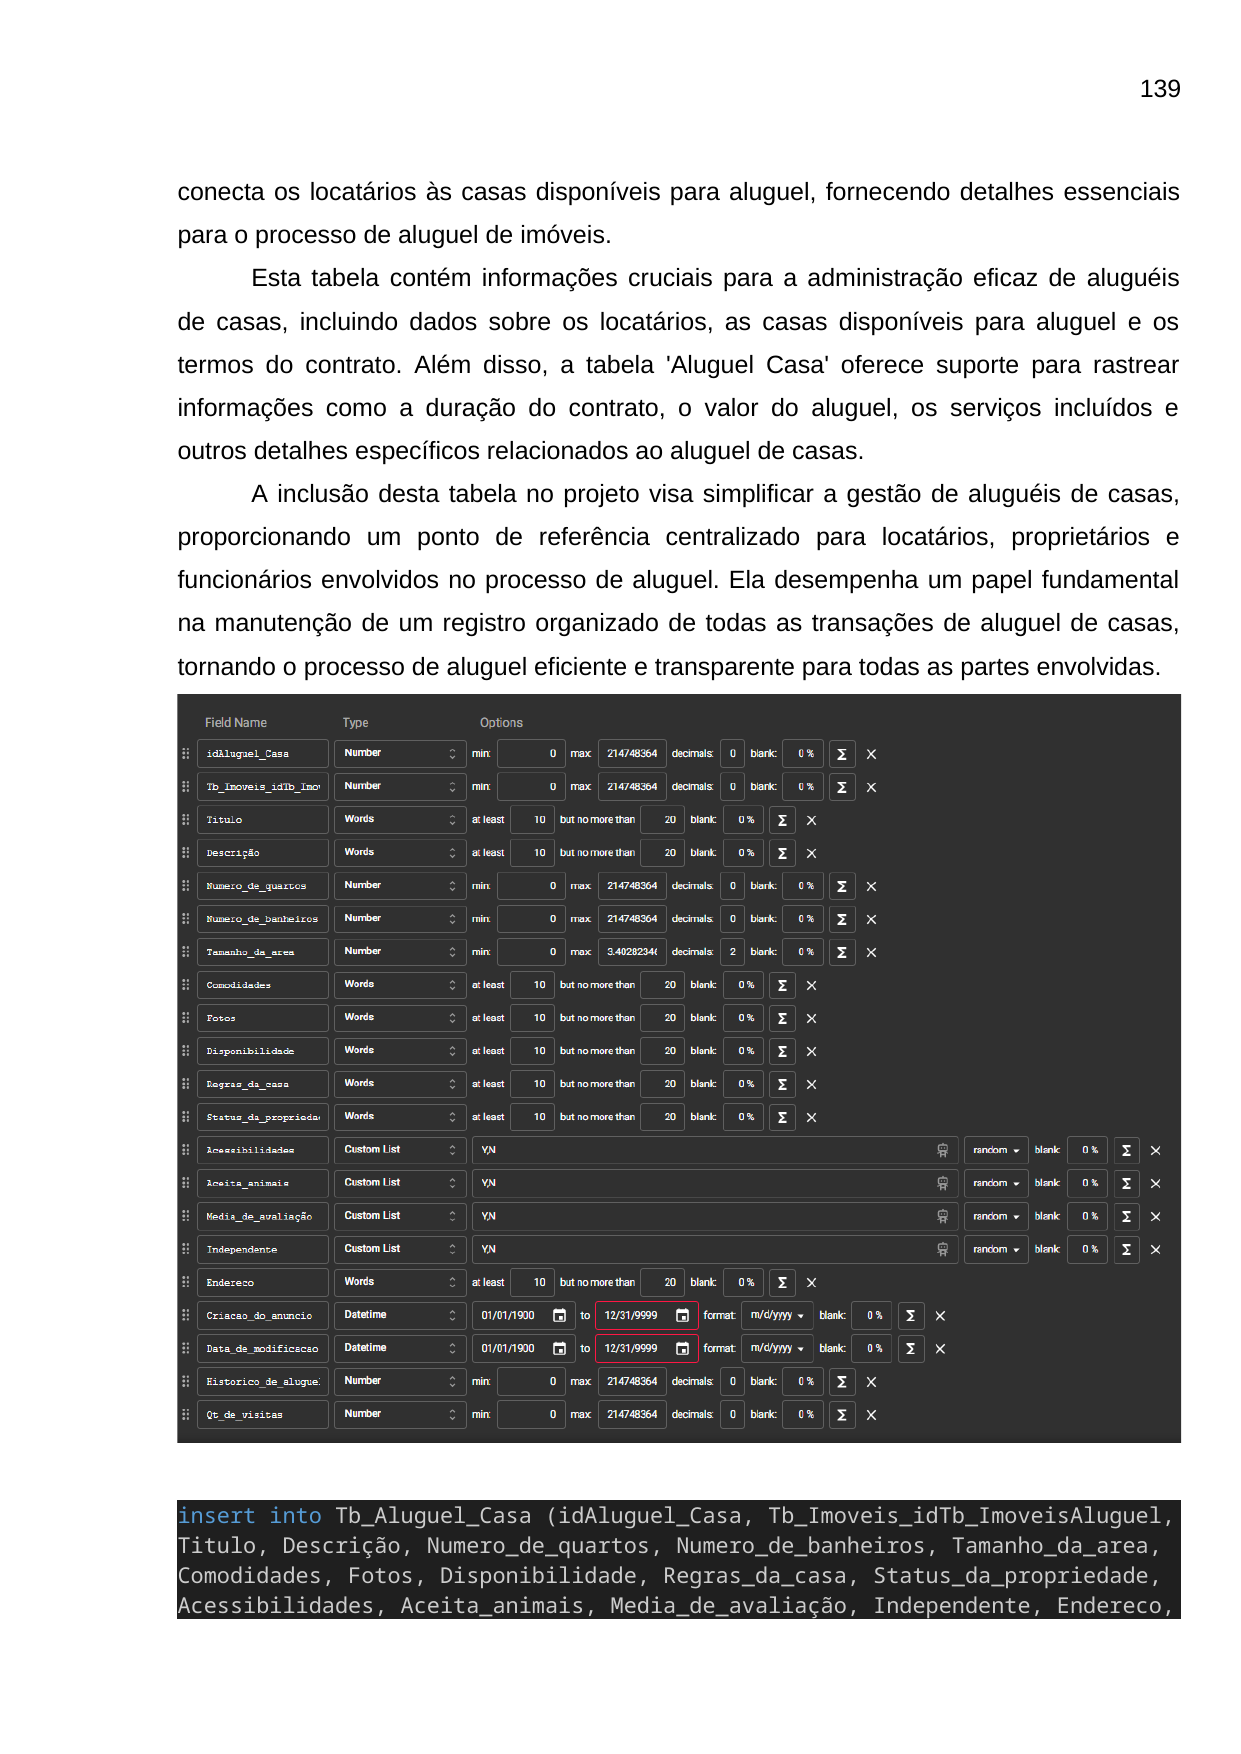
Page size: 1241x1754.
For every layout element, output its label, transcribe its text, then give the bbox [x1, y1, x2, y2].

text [177, 1500, 1181, 1619]
text Esta tabela contém informações cruciais para a administração eficaz de aluguéis de casas, incluindo dados sobre os locatários, as casas disponíveis para aluguel e os termos do contrato. Além disso, a tabela 'Aluguel Casa' oferece suporte para rastrear informações como a duração do contrato, o valor do aluguel, os serviços incluídos e outros detalhes específicos relacionados ao aluguel de casas. [177, 263, 1181, 465]
picture [177, 694, 1182, 1443]
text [177, 177, 1181, 249]
text A inclusão desta tabela no projeto visa simplificar a gestão de aluguéis de casas, proporcionando um ponto de referência centralizado para locatários, proprietários e funcionários envolvidos no processo de aluguel. Ela desempenha um papel fundamental na manutenção de um registro organizado de todas as transações de aluguel de casas, tornando o processo de aluguel eficiente e transparente para todas as partes envolvidas. [177, 479, 1181, 680]
